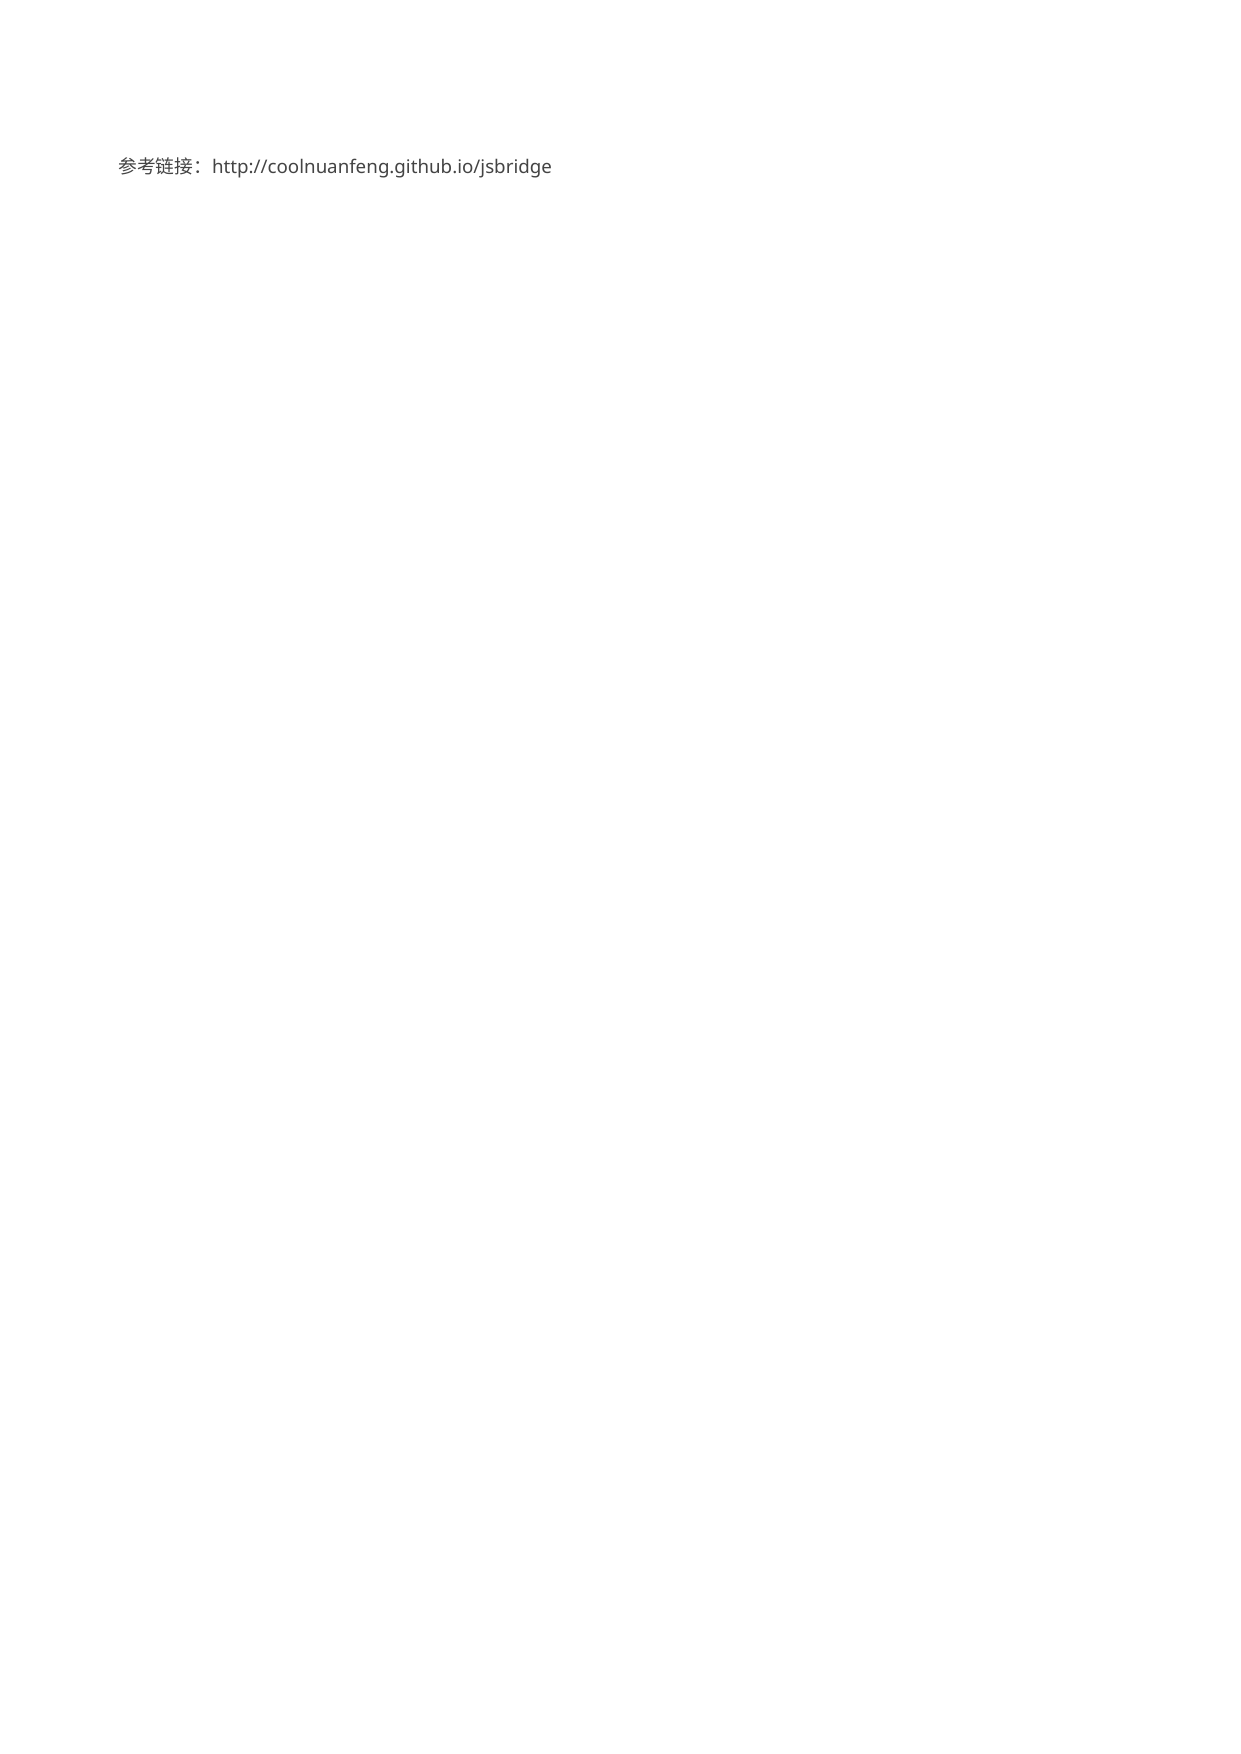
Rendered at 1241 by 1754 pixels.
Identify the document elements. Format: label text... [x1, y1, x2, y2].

text 参考链接：http://coolnuanfeng.github.io/jsbridge [110, 151, 1158, 181]
